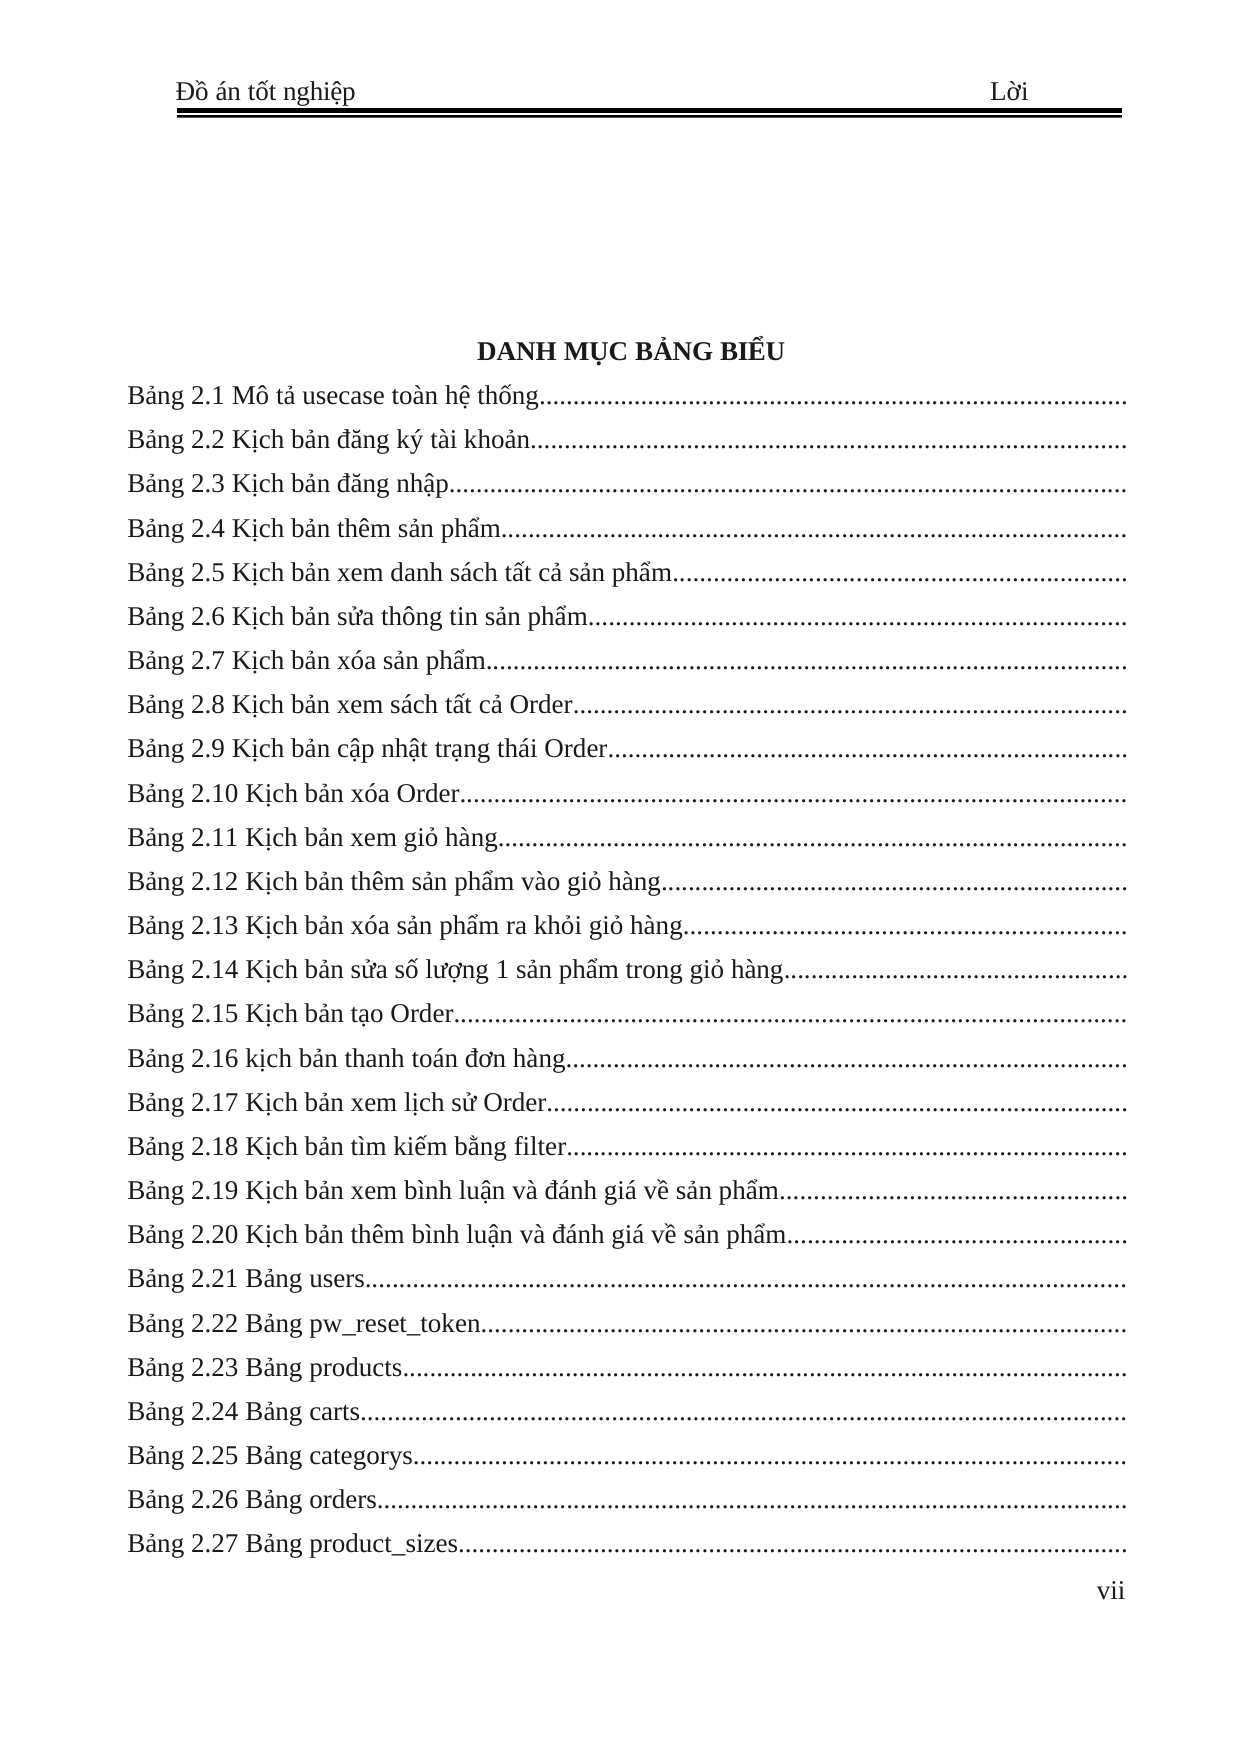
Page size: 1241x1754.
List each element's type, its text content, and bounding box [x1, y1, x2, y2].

text Bảng 2.18 Kịch bản tìm kiếm bằng filter 33 [127, 1130, 1125, 1161]
text Bảng 2.15 Kịch bản tạo Order 31 [127, 997, 1125, 1029]
text Bảng 2.20 Kịch bản thêm bình luận và đánh giá về sản phẩm 35 [127, 1218, 1125, 1249]
text Bảng 2.25 Bảng categorys 48 [127, 1439, 1125, 1470]
text Bảng 2.9 Kịch bản cập nhật trạng thái Order 25 [127, 732, 1125, 764]
text Bảng 2.23 Bảng products 47 [127, 1351, 1125, 1382]
text Bảng 2.16 kịch bản thanh toán đơn hàng 31 [127, 1042, 1125, 1073]
text Bảng 2.27 Bảng product_sizes 49 [127, 1527, 1125, 1559]
text Bảng 2.17 Kịch bản xem lịch sử Order 32 [127, 1086, 1125, 1117]
text Bảng 2.1 Mô tả usecase toàn hệ thống 11 [127, 379, 1125, 410]
text Bảng 2.5 Kịch bản xem danh sách tất cả sản phẩm 22 [127, 556, 1125, 587]
text Bảng 2.11 Kịch bản xem giỏ hàng 27 [127, 821, 1125, 852]
text Bảng 2.4 Kịch bản thêm sản phẩm 21 [127, 512, 1125, 543]
text Bảng 2.7 Kịch bản xóa sản phẩm 23 [127, 644, 1125, 675]
text Bảng 2.13 Kịch bản xóa sản phẩm ra khỏi giỏ hàng 29 [127, 909, 1125, 940]
text Bảng 2.10 Kịch bản xóa Order 26 [127, 777, 1125, 808]
text Bảng 2.14 Kịch bản sửa số lượng 1 sản phẩm trong giỏ hàng 30 [127, 953, 1125, 984]
text Bảng 2.19 Kịch bản xem bình luận và đánh giá về sản phẩm 34 [127, 1174, 1125, 1205]
text Bảng 2.2 Kịch bản đăng ký tài khoản 18 [127, 423, 1125, 454]
text Bảng 2.21 Bảng users 46 [127, 1262, 1125, 1294]
subtitle DANH MỤC BẢNG BIỂU [189, 335, 1073, 366]
text Bảng 2.6 Kịch bản sửa thông tin sản phẩm 22 [127, 600, 1125, 631]
text Bảng 2.26 Bảng orders 48 [127, 1483, 1125, 1514]
text Bảng 2.24 Bảng carts 47 [127, 1395, 1125, 1426]
text Bảng 2.12 Kịch bản thêm sản phẩm vào giỏ hàng 28 [127, 865, 1125, 896]
text Bảng 2.8 Kịch bản xem sách tất cả Order 24 [127, 688, 1125, 719]
text Bảng 2.22 Bảng pw_reset_token 46 [127, 1307, 1125, 1338]
text Bảng 2.3 Kịch bản đăng nhập 19 [127, 467, 1125, 499]
